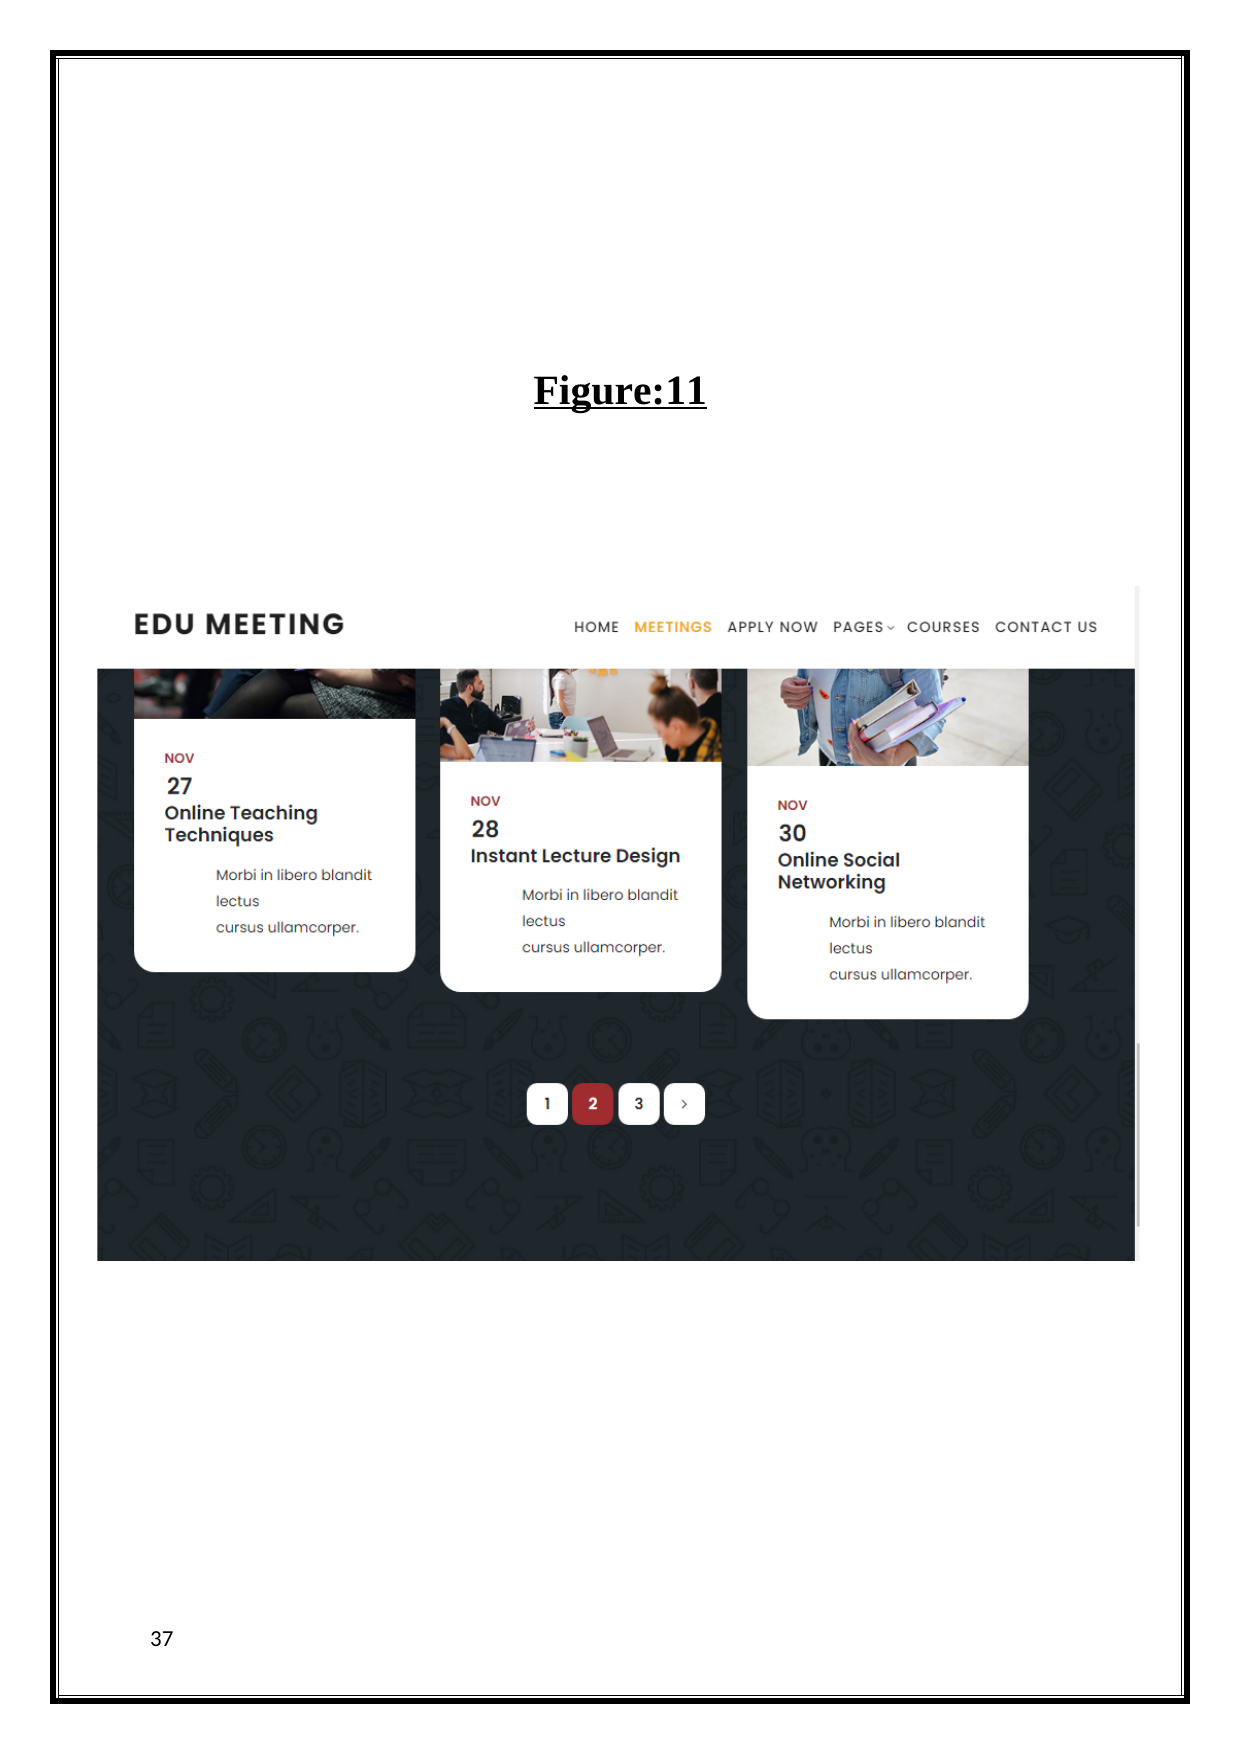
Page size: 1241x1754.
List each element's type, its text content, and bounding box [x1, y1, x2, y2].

picture [97, 586, 1140, 1261]
text Figure:11 [150, 366, 1090, 413]
